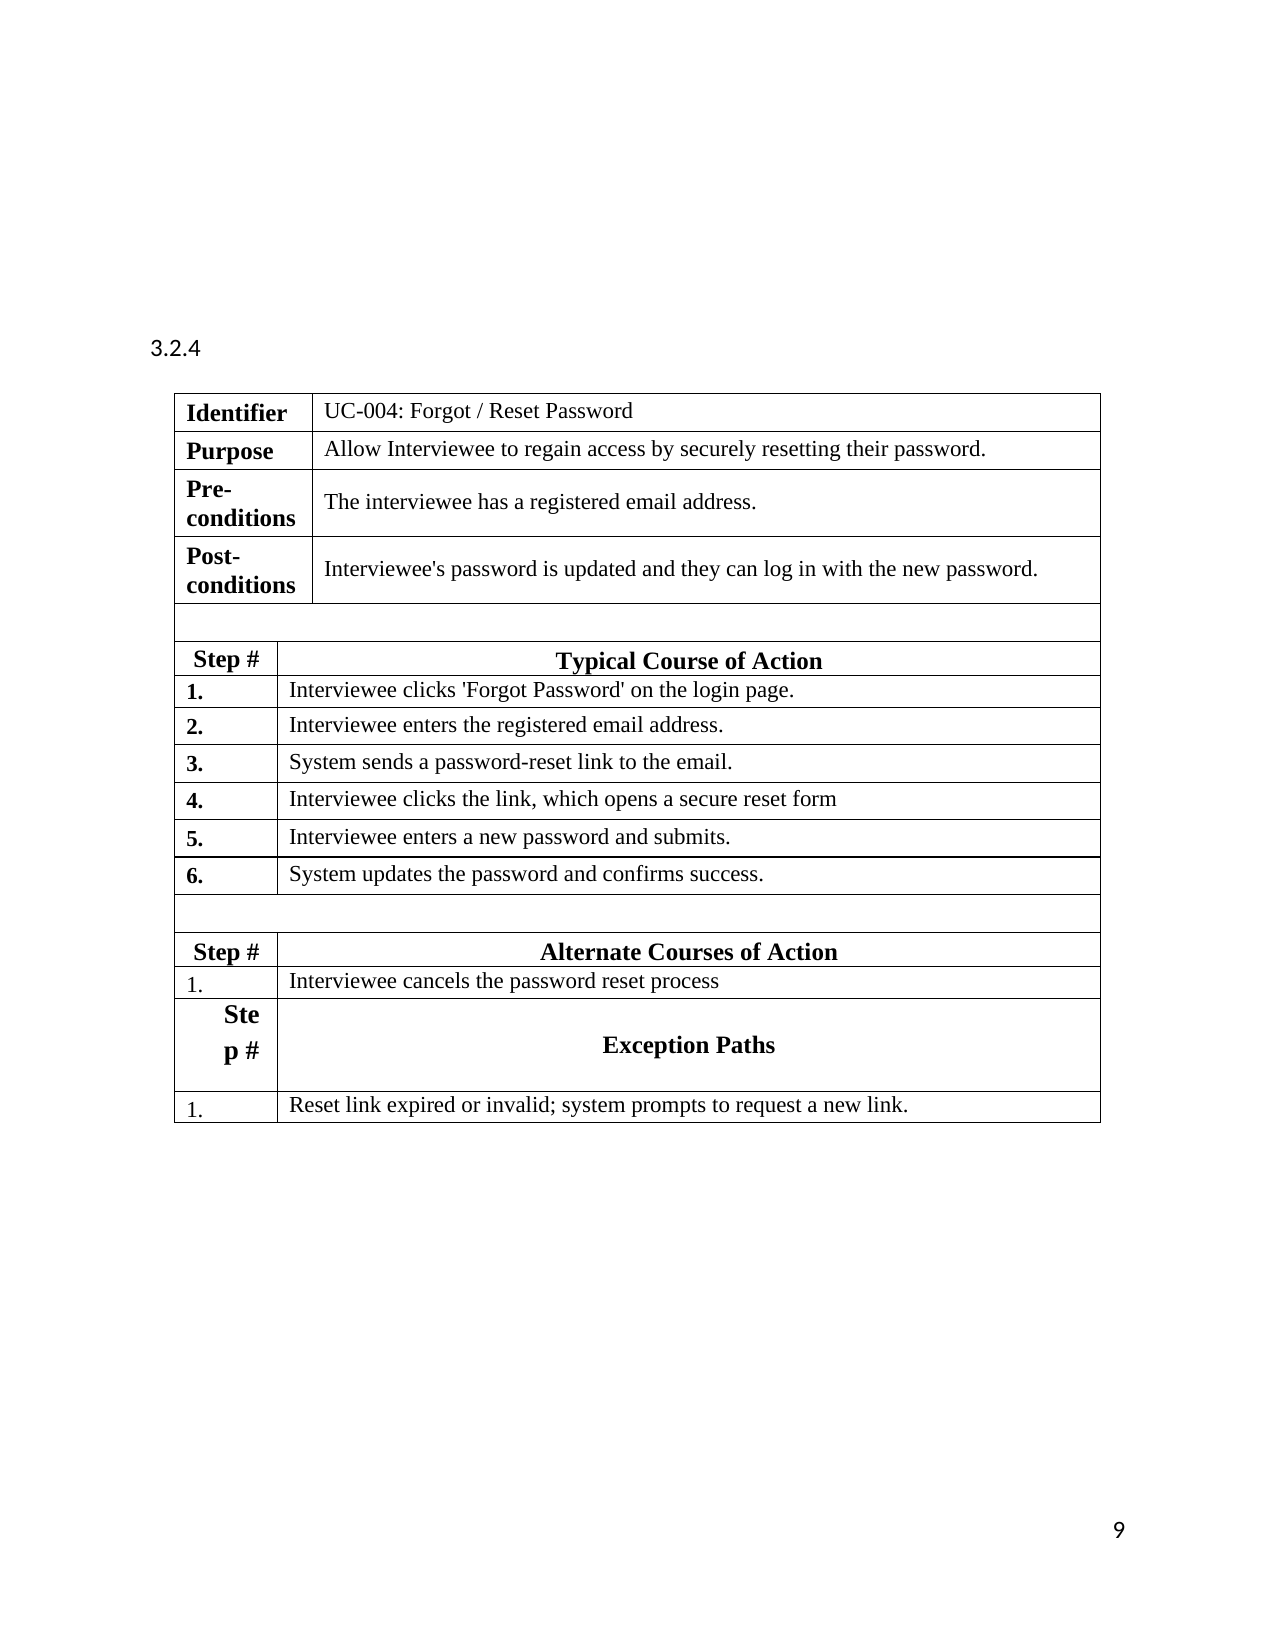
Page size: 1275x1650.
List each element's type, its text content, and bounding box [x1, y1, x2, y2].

text 3.2.4 [150, 332, 1125, 362]
